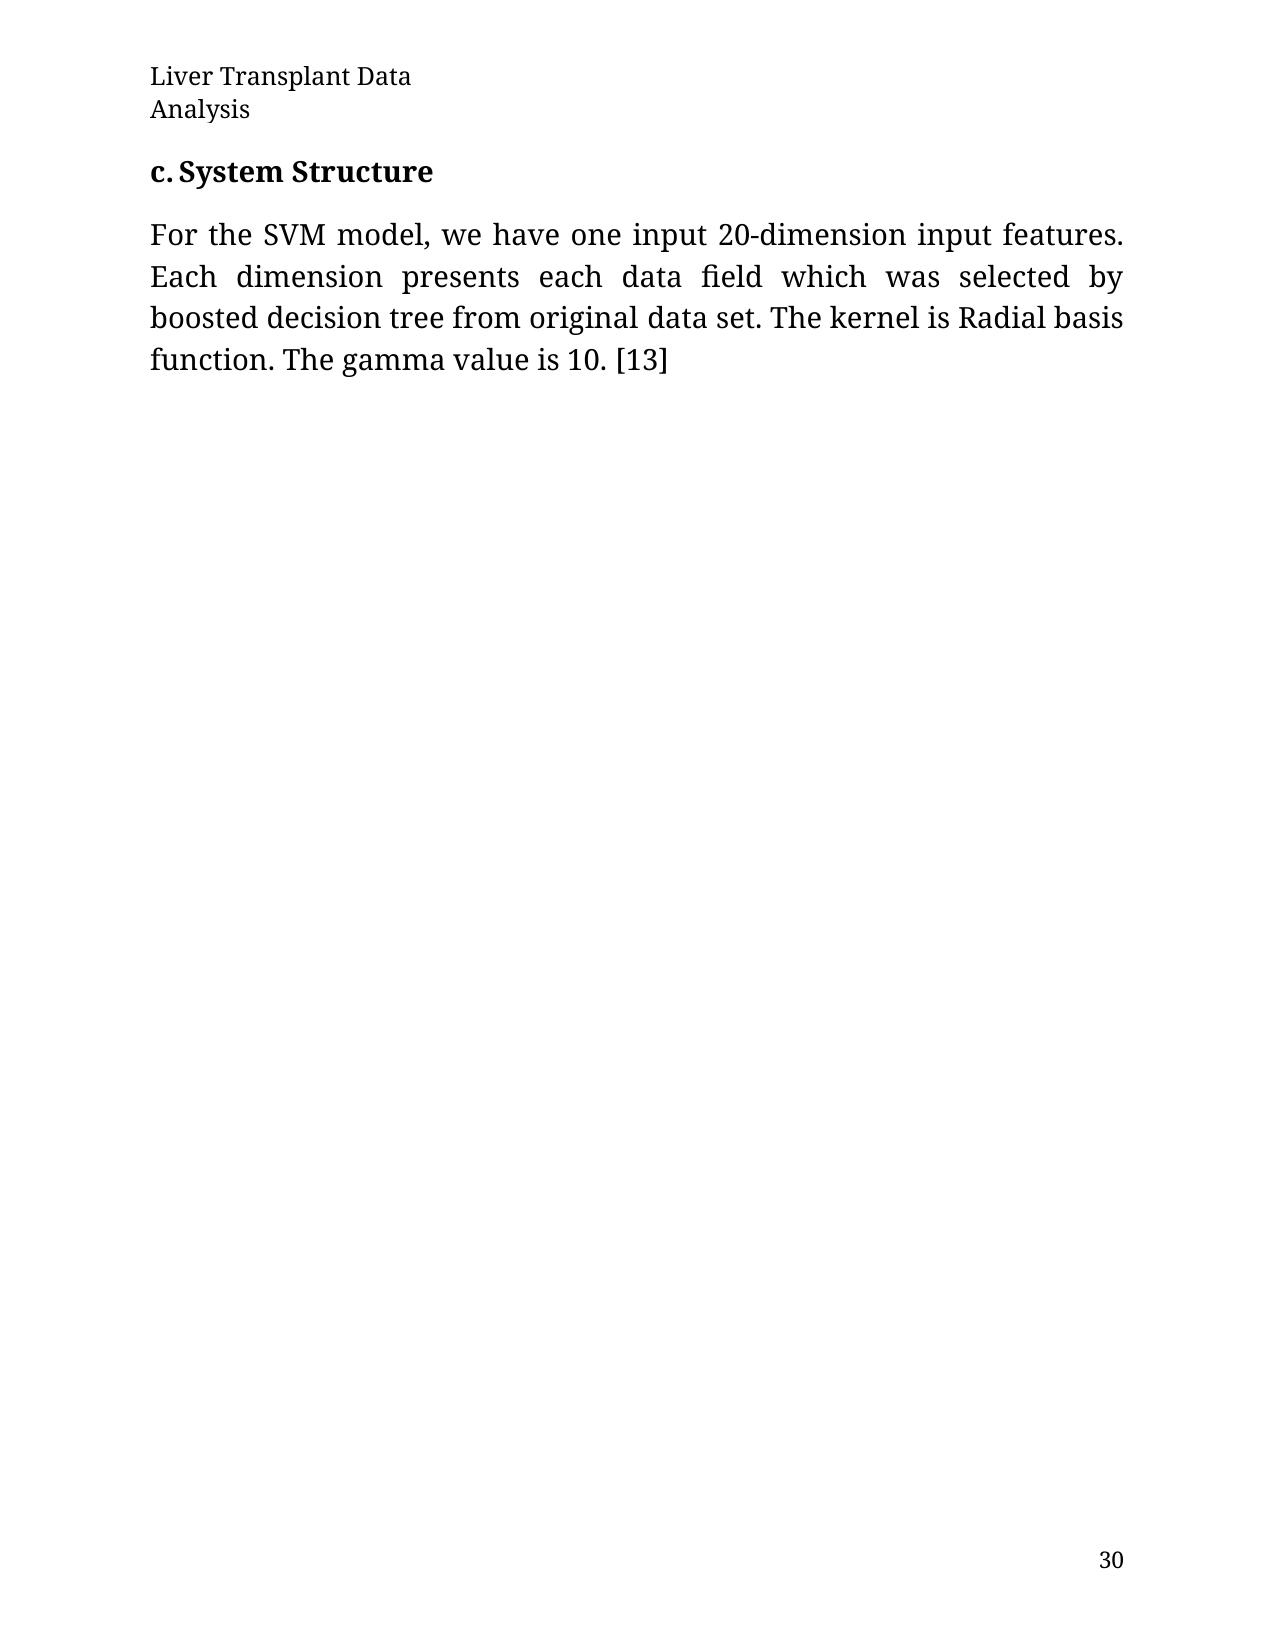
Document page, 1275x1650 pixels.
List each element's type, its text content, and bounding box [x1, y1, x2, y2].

text For the SVM model, we have one input 20-dimension input features. Each dimension presents each data field which was selected by boosted decision tree from original data set. The kernel is Radial basis function. The gamma value is 10. [13] [150, 214, 1125, 379]
subtitle System Structure [150, 151, 1229, 191]
